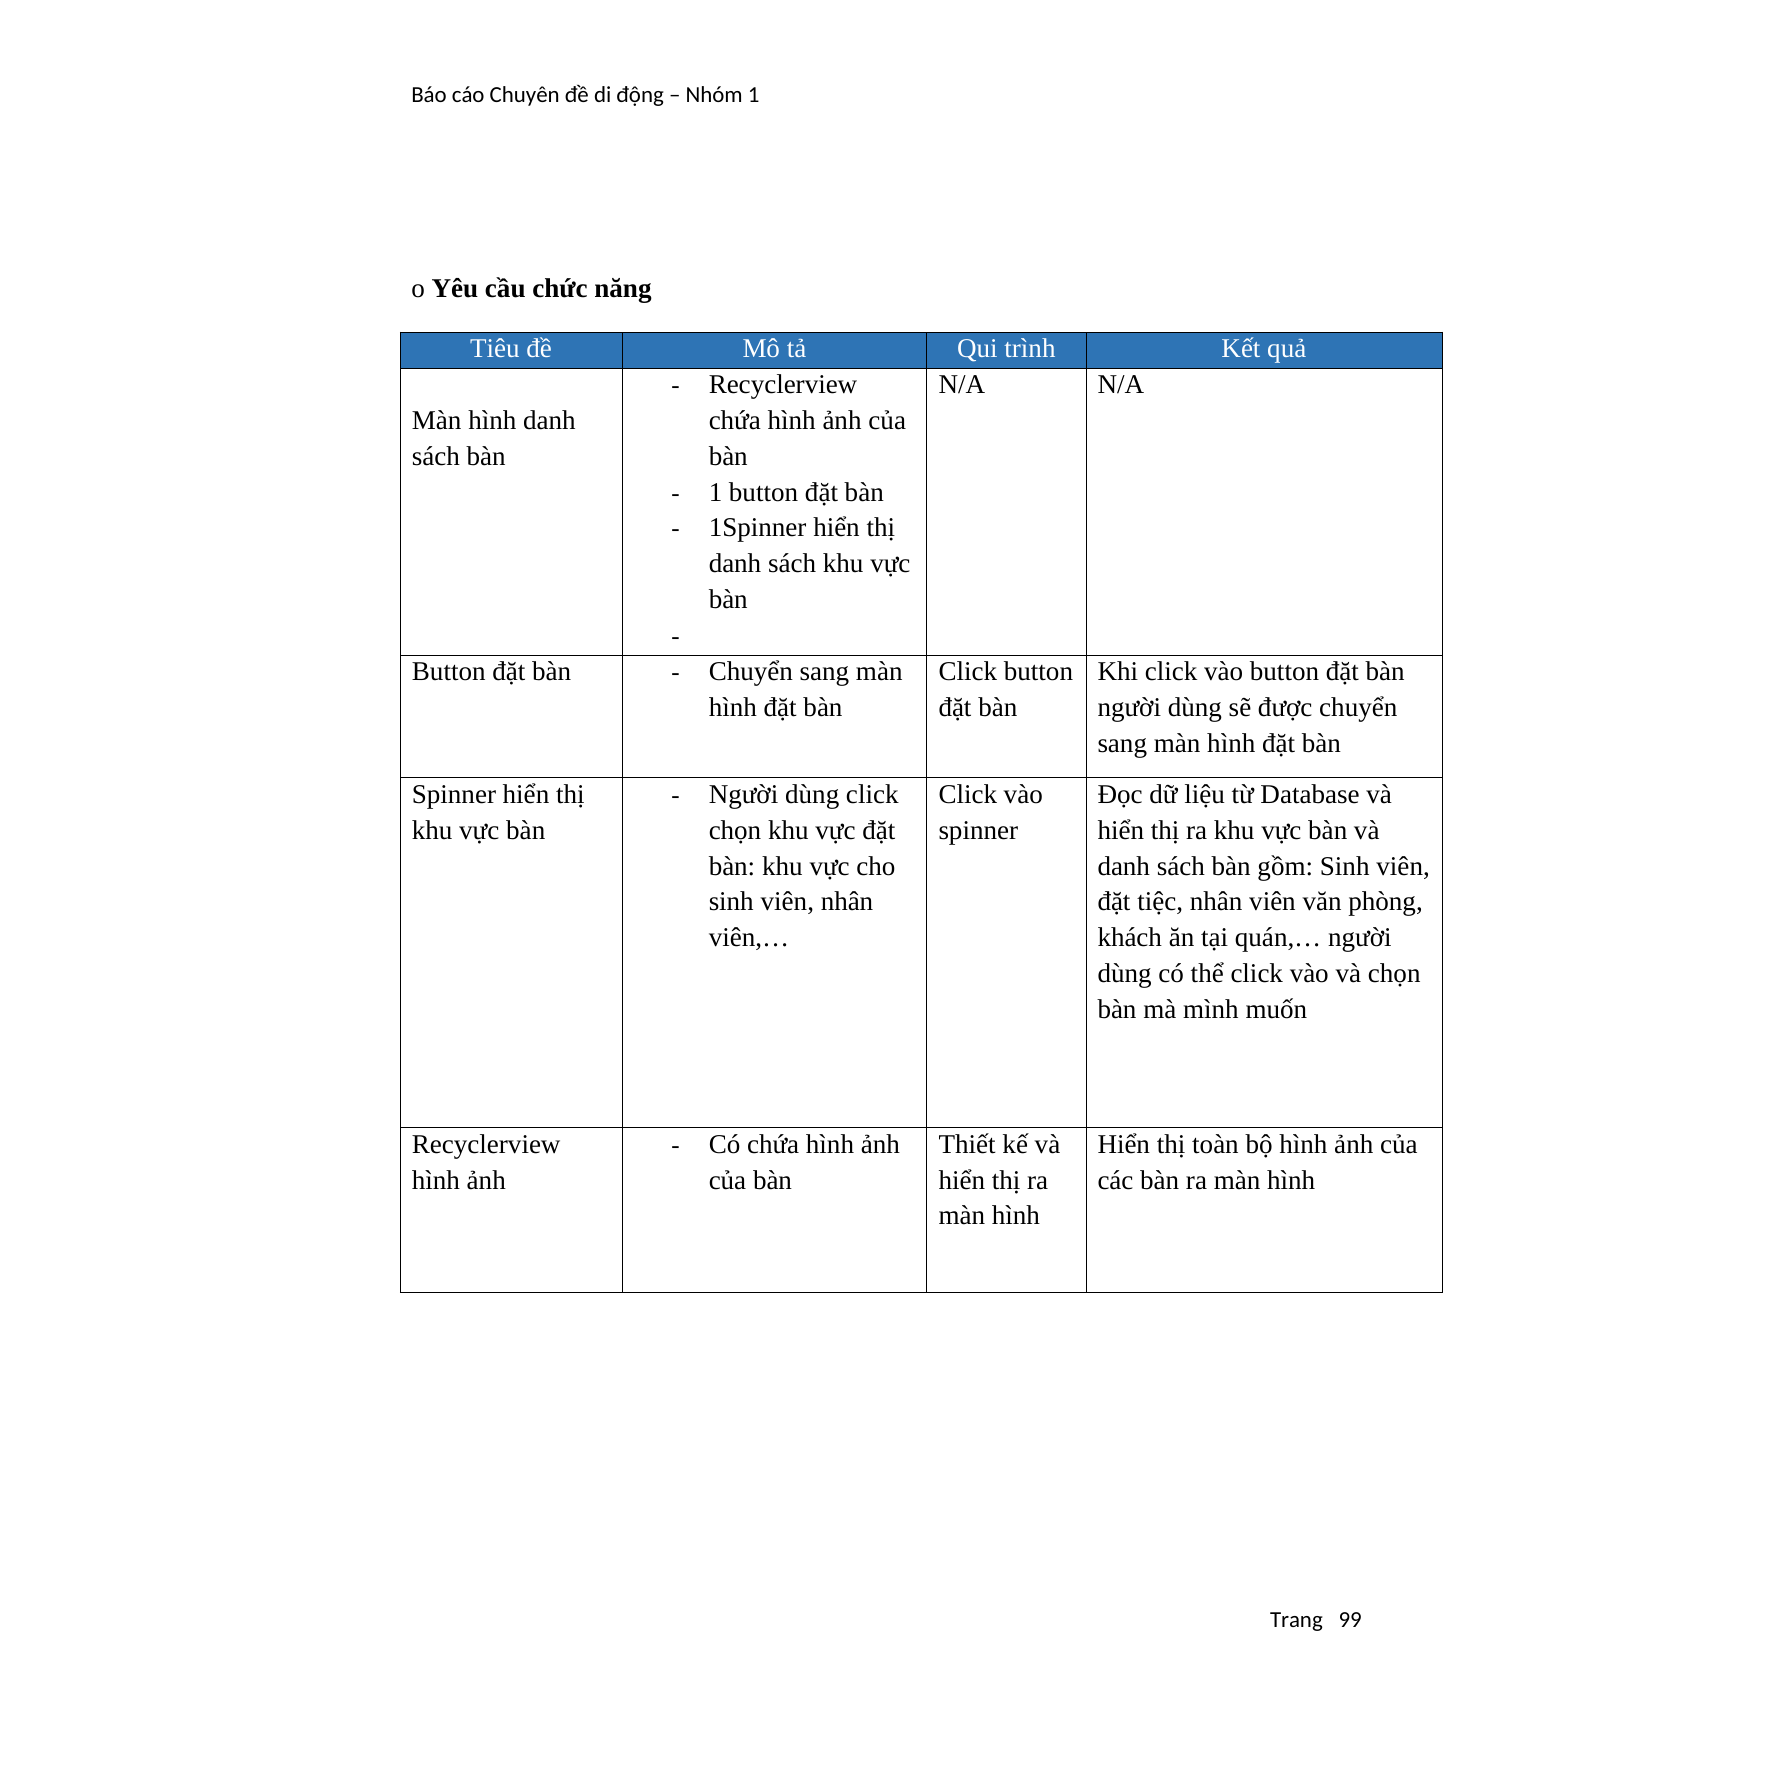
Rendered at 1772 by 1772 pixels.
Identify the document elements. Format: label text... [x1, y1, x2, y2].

table_cell Button đặt bàn [401, 656, 622, 777]
table_cell Click button đặt bàn [927, 656, 1086, 777]
table_cell Đọc dữ liệu từ Database và hiển thị ra khu vực bàn và danh sách bàn gồm: Sinh viên, đặt tiệc, nhân viên văn phòng, khách ăn tại quán,… người dùng có thể click vào và chọn bàn mà mình muốn [1087, 778, 1442, 1127]
table_cell N/A [1087, 369, 1442, 654]
table_cell Hiển thị toàn bộ hình ảnh của các bàn ra màn hình [1087, 1128, 1442, 1292]
table_cell Click vào spinner [927, 778, 1086, 1127]
table_cell Spinner hiển thị khu vực bàn [401, 778, 622, 1127]
table_cell Màn hình danh sách bàn [401, 369, 622, 654]
table_cell Chuyển sang màn hình đặt bàn [623, 656, 926, 777]
table_cell Khi click vào button đặt bàn người dùng sẽ được chuyển sang màn hình đặt bàn [1087, 656, 1442, 777]
table_cell Người dùng click chọn khu vực đặt bàn: khu vực cho sinh viên, nhân viên,… [623, 778, 926, 1127]
text o Yêu cầu chức năng [411, 272, 1363, 303]
table_cell Có chứa hình ảnh của bàn [623, 1128, 926, 1292]
table_cell N/A [927, 369, 1086, 654]
table_cell Thiết kế và hiển thị ra màn hình [927, 1128, 1086, 1292]
table_cell Recyclerview hình ảnh [401, 1128, 622, 1292]
table_header Tiêu đề [401, 333, 622, 368]
table_cell Recyclerview chứa hình ảnh của bàn 1 button đặt bàn 1Spinner hiển thị danh sách khu vực bàn [623, 369, 926, 654]
table_header Mô tả [623, 333, 926, 368]
table_header Qui trình [927, 333, 1086, 368]
table_header Kết quả [1087, 333, 1442, 368]
